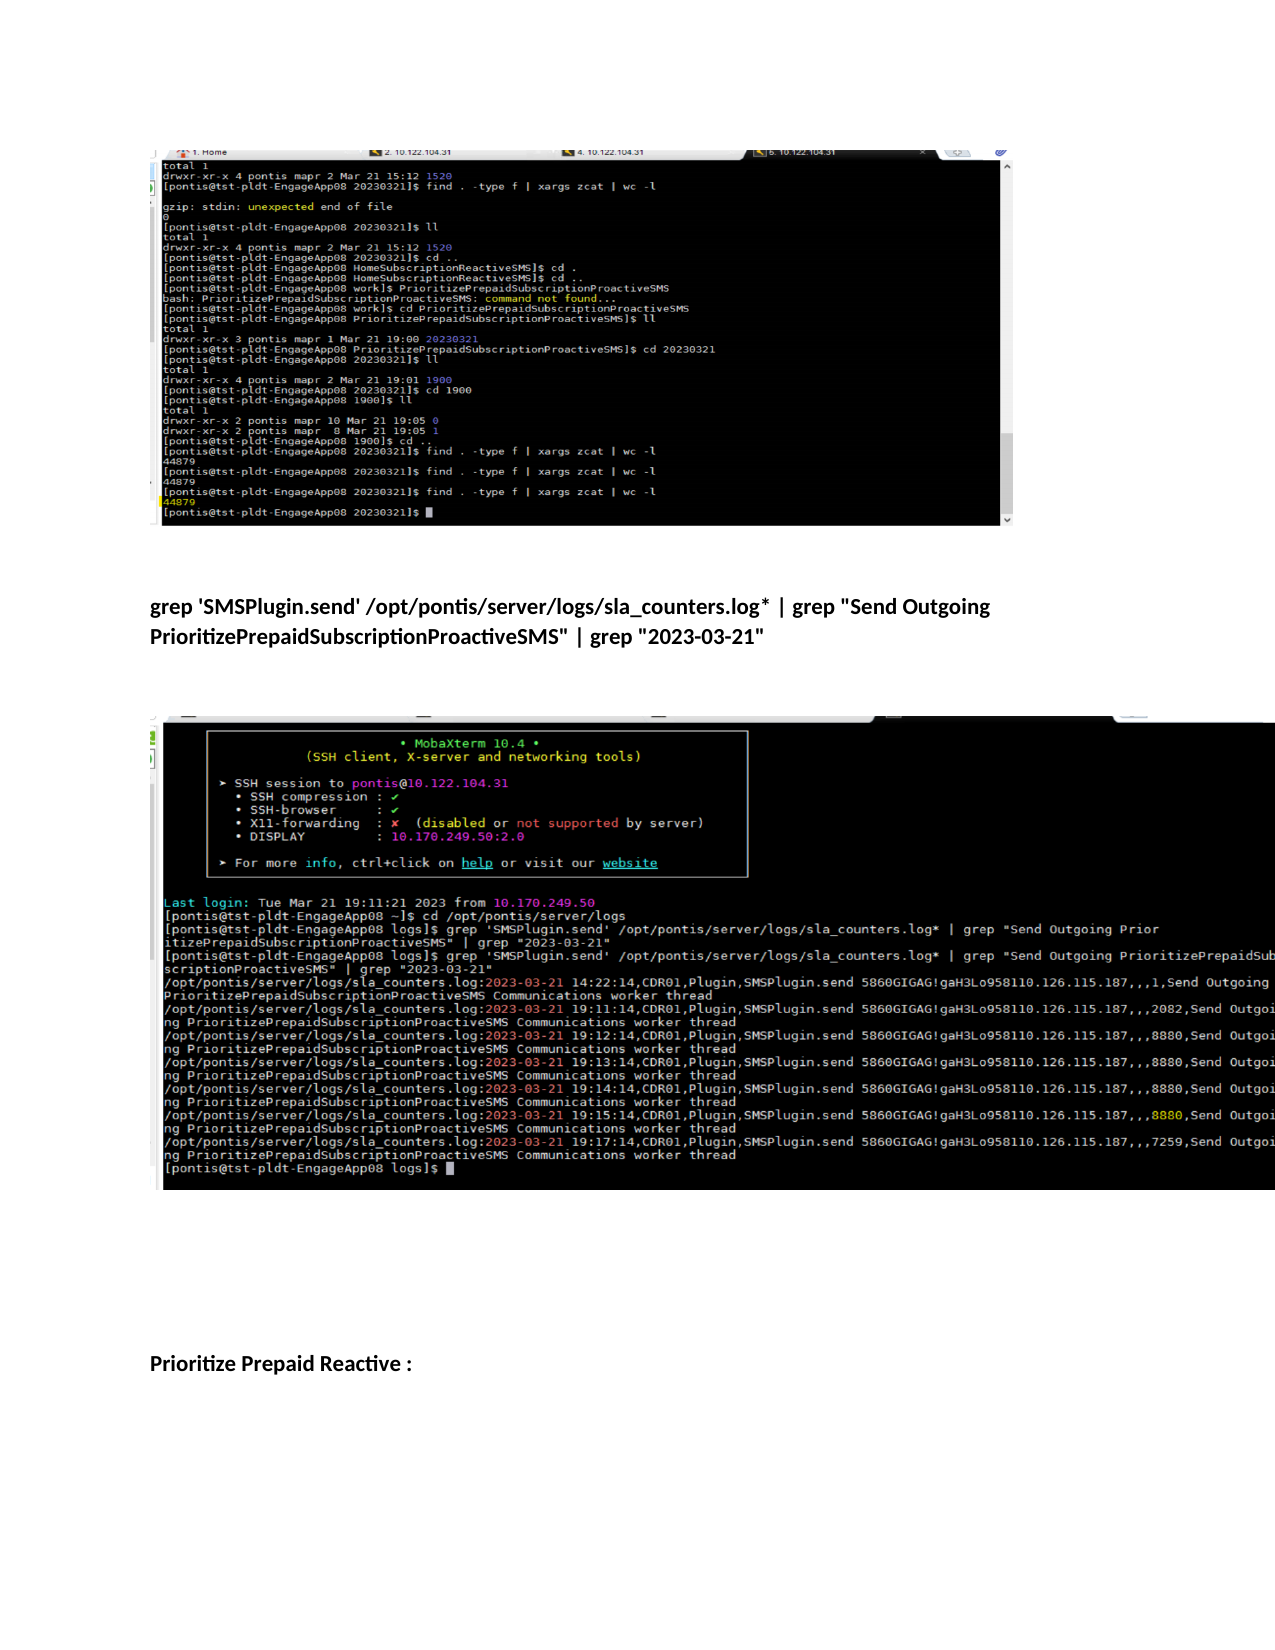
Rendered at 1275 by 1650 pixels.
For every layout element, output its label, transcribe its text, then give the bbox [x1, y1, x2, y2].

text grep 'SMSPlugin.send' /opt/pontis/server/logs/sla_counters.log* | grep "Send Outgoing PrioritizePrepaidSubscriptionProactiveSMS" | grep "2023-03-21" [150, 592, 1125, 650]
picture [150, 716, 1275, 1190]
text Prioritize Prepaid Reactive : [150, 1349, 1125, 1377]
picture [150, 150, 1013, 527]
